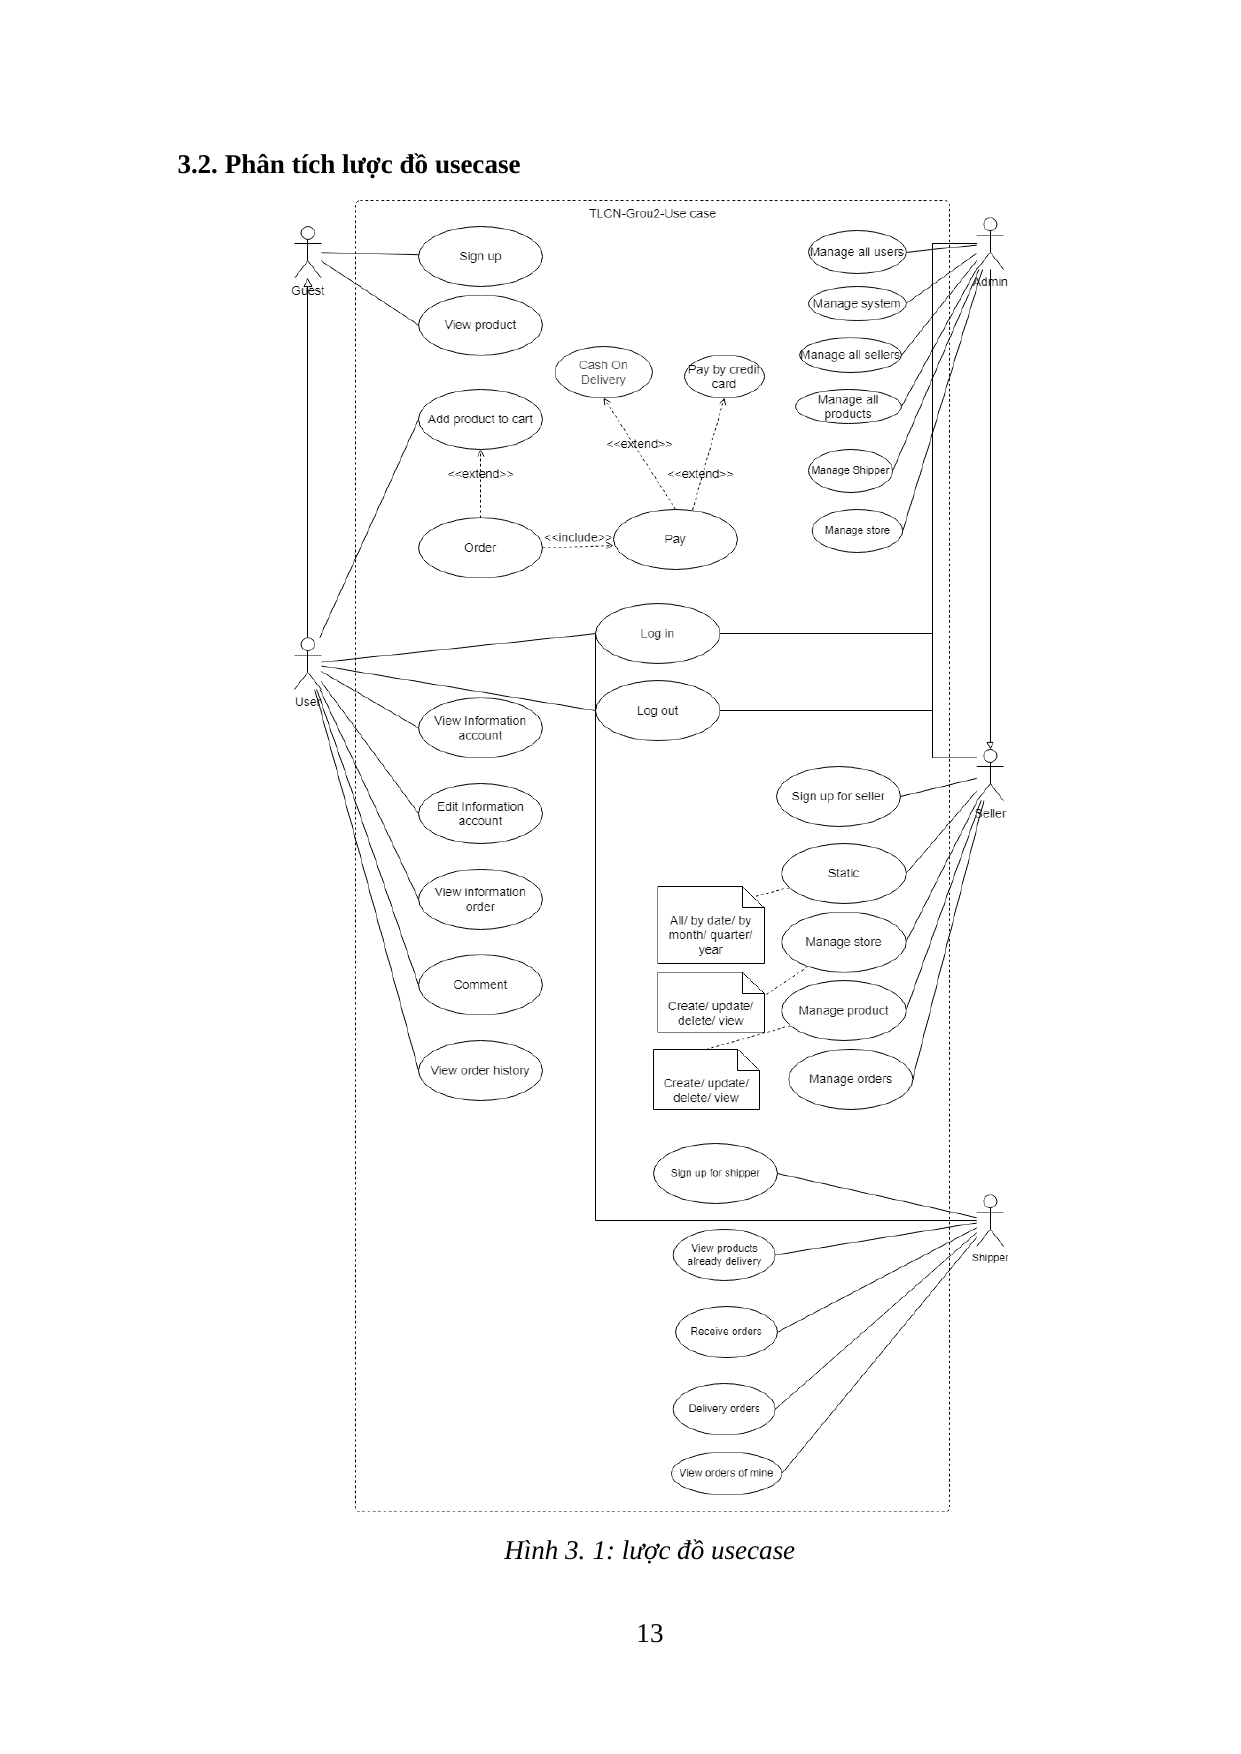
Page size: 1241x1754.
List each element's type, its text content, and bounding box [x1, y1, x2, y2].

picture [291, 200, 1008, 1512]
subtitle 3.2. Phân tích lược đồ usecase [177, 148, 1122, 179]
text Hình 3. 1: lược đồ usecase [177, 1534, 1122, 1565]
